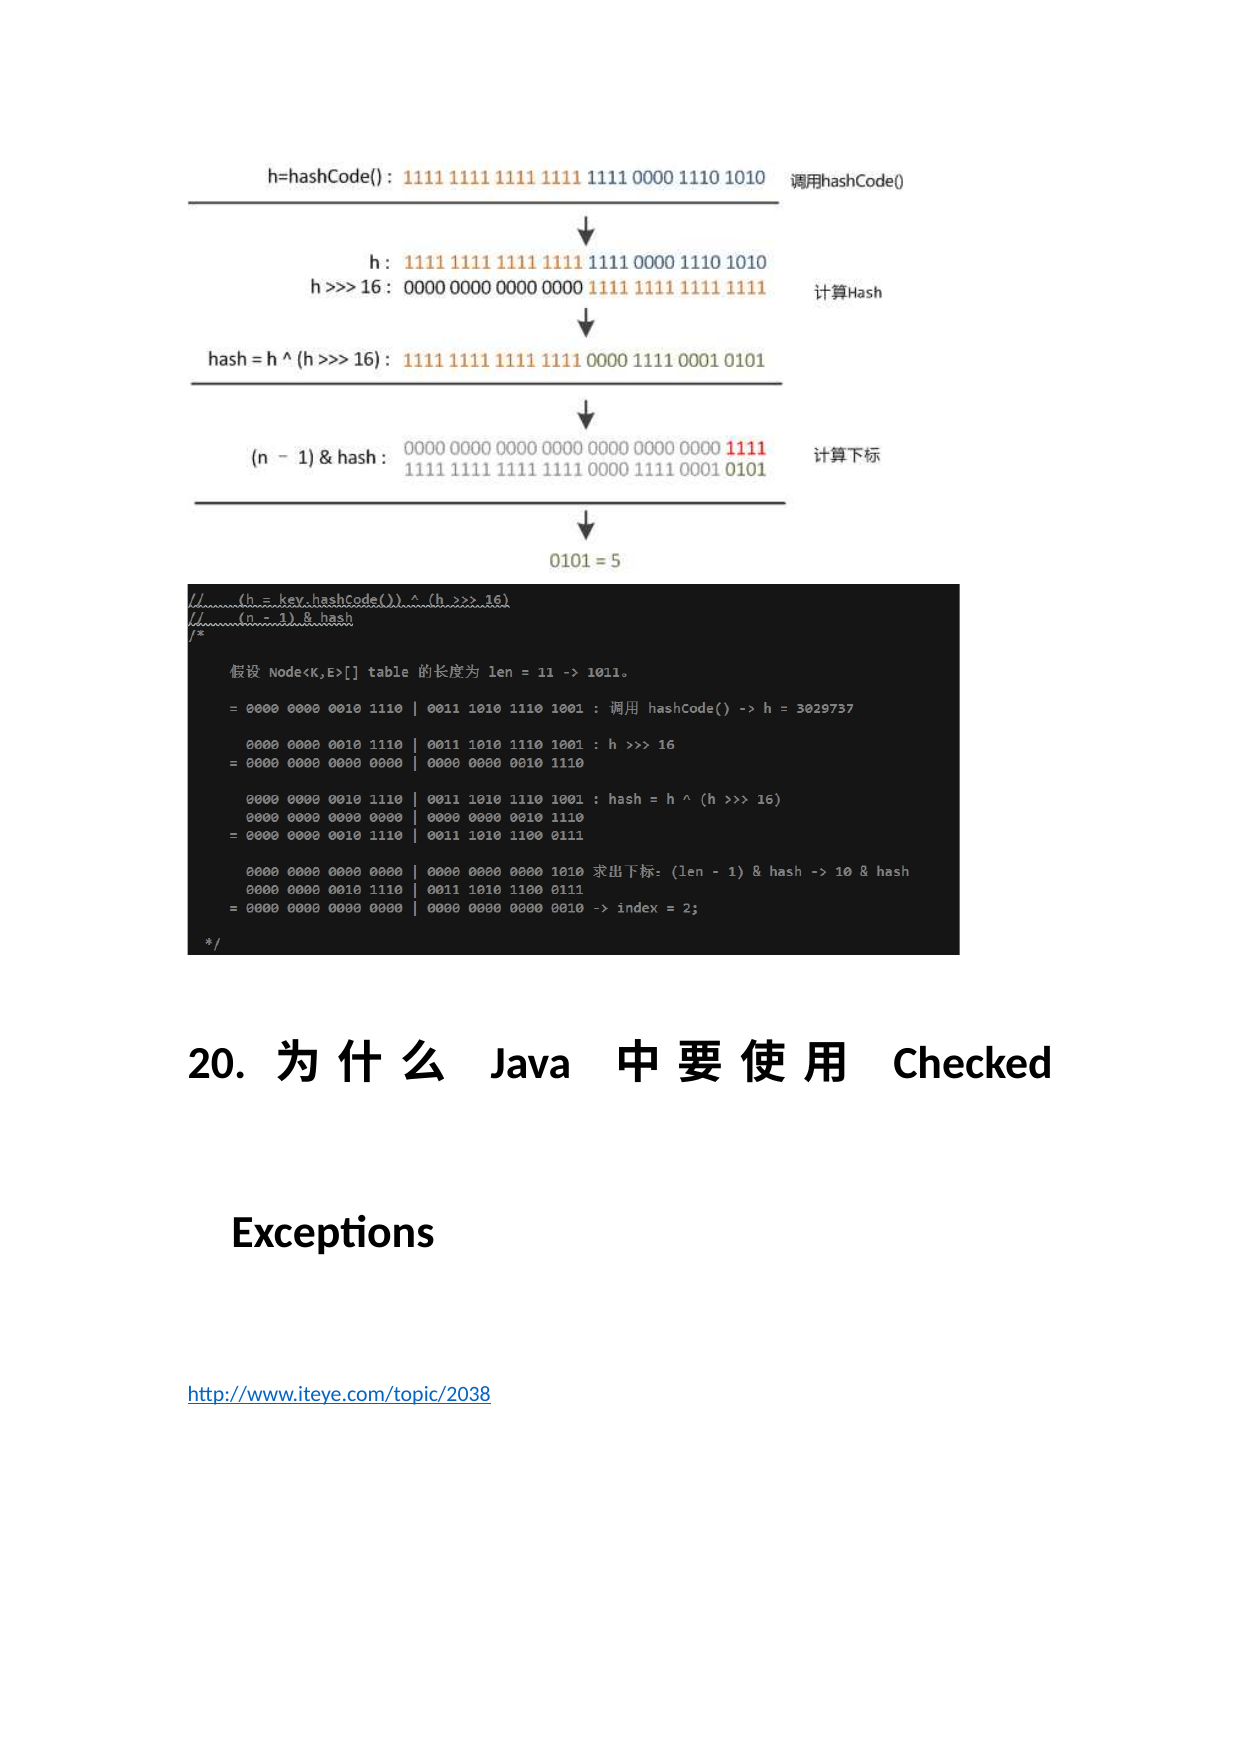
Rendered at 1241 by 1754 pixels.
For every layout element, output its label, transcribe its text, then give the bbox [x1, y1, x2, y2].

picture [187, 584, 960, 955]
text http://www.iteye.com/topic/2038 [187, 1377, 1053, 1410]
picture [187, 162, 904, 573]
subtitle 为什么 Java 中要使用 Checked Exceptions [187, 1010, 1053, 1264]
